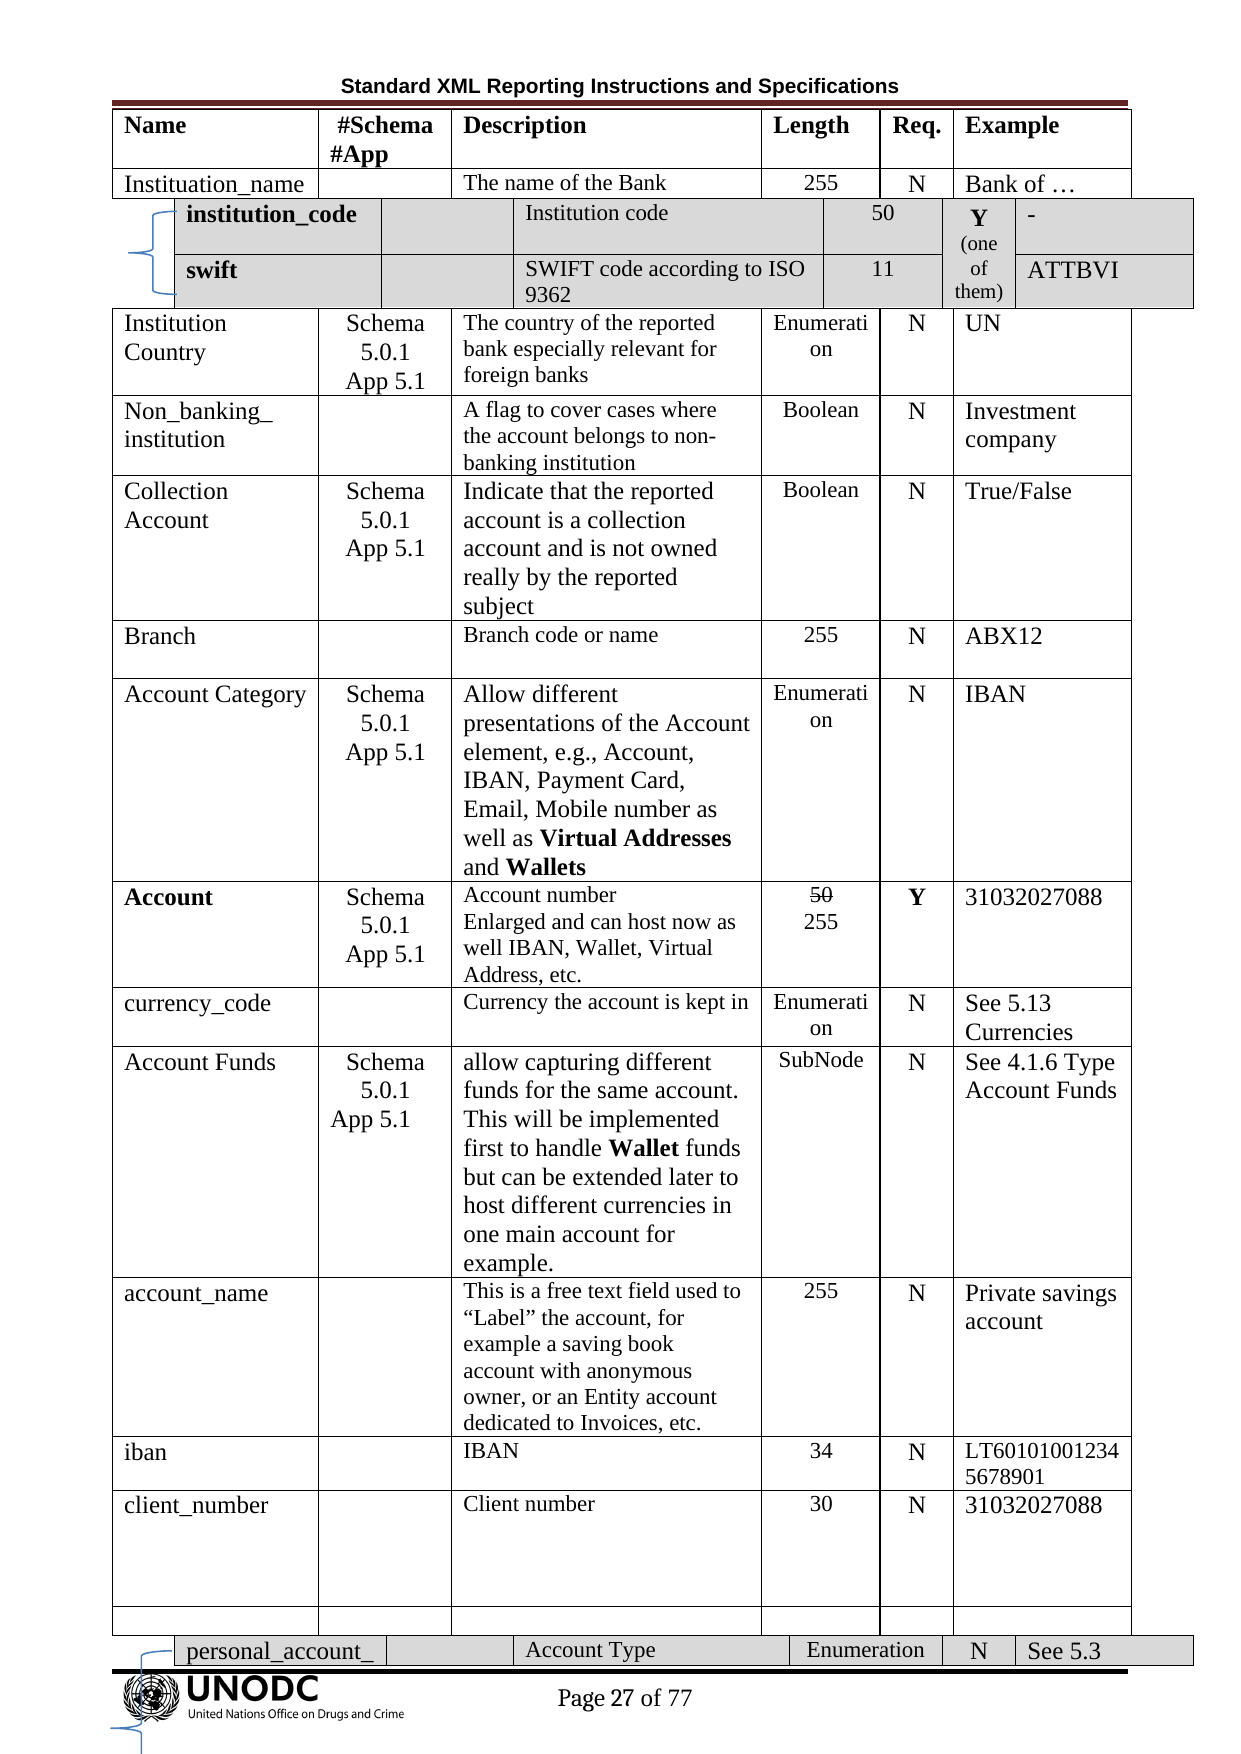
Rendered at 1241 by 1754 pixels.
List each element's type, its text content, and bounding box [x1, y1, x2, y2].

table_cell currency_code [113, 988, 318, 1046]
table_header Req. [881, 110, 953, 168]
table_cell ATTBVI [1016, 255, 1193, 307]
table_cell Boolean [762, 476, 879, 620]
table_cell N [881, 1278, 953, 1436]
table_cell swift [175, 255, 381, 307]
table_cell UN [954, 309, 1131, 395]
table_header Name [113, 110, 318, 168]
picture [123, 1673, 140, 1722]
table_cell Y (one of them) [943, 199, 1015, 307]
table_cell See 4.1.6 Type Account Funds [954, 1047, 1131, 1277]
table_cell [319, 988, 451, 1046]
table_cell Account number Enlarged and can host now as well IBAN, Wallet, Virtual Address, etc. [452, 882, 761, 987]
table_header Length [762, 110, 879, 168]
table_cell Enumeration [790, 1636, 942, 1665]
table_cell - [1016, 199, 1193, 254]
table_cell [762, 1607, 879, 1635]
table_cell [319, 621, 451, 678]
table_cell [387, 1636, 513, 1665]
table_cell N [881, 169, 953, 198]
table_cell N [881, 988, 953, 1046]
table_cell 31032027088 [954, 1491, 1131, 1606]
table_cell Boolean [762, 396, 879, 475]
table_cell True/False [954, 476, 1131, 620]
table_cell [319, 1607, 451, 1635]
table_cell SubNode [762, 1047, 879, 1277]
table_header Description [452, 110, 761, 168]
table_cell Allow different presentations of the Account element, e.g., Account, IBAN, Payment Card, Email, Mobile number as well as Virtual Addresses and Wallets [452, 679, 761, 881]
table_cell Instituation_name [113, 169, 318, 198]
table_header #Schema #App [319, 110, 451, 168]
table_cell 30 [762, 1491, 879, 1606]
table_cell Enumeration [762, 988, 879, 1046]
table_cell N [881, 1437, 953, 1489]
table_cell A flag to cover cases where the account belongs to non-banking institution [452, 396, 761, 475]
table_cell 31032027088 [954, 882, 1131, 987]
table_cell The name of the Bank [452, 169, 761, 198]
table_cell IBAN [452, 1437, 761, 1489]
table_cell 50 255 [762, 882, 879, 987]
table_cell N [881, 309, 953, 395]
table_cell Currency the account is kept in [452, 988, 761, 1046]
table_cell Client number [452, 1491, 761, 1606]
table_cell [452, 1607, 761, 1635]
table_cell IBAN [954, 679, 1131, 881]
table_cell 255 [762, 169, 879, 198]
table_cell [319, 1491, 451, 1606]
table_cell 50 [824, 199, 942, 254]
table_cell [514, 1636, 789, 1665]
table_cell Schema 5.0.1 App 5.1 [319, 882, 451, 987]
table_cell Y [881, 882, 953, 987]
table_cell [113, 1607, 318, 1635]
table_cell 34 [762, 1437, 879, 1489]
table_cell 255 [762, 1278, 879, 1436]
table_cell [881, 1607, 953, 1635]
table_cell 11 [824, 255, 942, 307]
table_cell Enumeration [762, 309, 879, 395]
table_cell [382, 255, 513, 307]
table_cell institution_code [175, 199, 381, 254]
table_cell [319, 1437, 451, 1489]
table_cell N [943, 1636, 1015, 1665]
table_cell This is a free text field used to “Label” the account, for example a saving book account with anonymous owner, or an Entity account dedicated to Invoices, etc. [452, 1278, 761, 1436]
table_cell Branch [113, 621, 318, 678]
table_cell LT601010012345678901 [954, 1437, 1131, 1489]
table_cell [382, 199, 513, 254]
table_cell 255 [762, 621, 879, 678]
table_cell [954, 1607, 1131, 1635]
table_cell Collection Account [113, 476, 318, 620]
table_cell account_name [113, 1278, 318, 1436]
table_cell Account Funds [113, 1047, 318, 1277]
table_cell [175, 1636, 386, 1665]
table_cell iban [113, 1437, 318, 1489]
table_cell Schema 5.0.1 App 5.1 [319, 309, 451, 395]
table_cell SWIFT code according to ISO 9362 [514, 255, 823, 307]
table_cell Bank of … [954, 169, 1131, 198]
table_cell Schema 5.0.1 App 5.1 [319, 679, 451, 881]
table_cell Branch code or name [452, 621, 761, 678]
table_cell [319, 169, 451, 198]
table_cell See 5.13 Currencies [954, 988, 1131, 1046]
table_cell Institution code [514, 199, 823, 254]
table_cell client_number [113, 1491, 318, 1606]
table_cell allow capturing different funds for the same account. This will be implemented first to handle Wallet funds but can be extended later to host different currencies in one main account for example. [452, 1047, 761, 1277]
table_cell Non_banking_ institution [113, 396, 318, 475]
table_cell Schema 5.0.1 App 5.1 [319, 1047, 451, 1277]
table_cell [319, 1278, 451, 1436]
table_cell Schema 5.0.1 App 5.1 [319, 476, 451, 620]
table_cell N [881, 621, 953, 678]
table_cell Institution Country [113, 309, 318, 395]
table_cell N [881, 396, 953, 475]
table_cell Indicate that the reported account is a collection account and is not owned really by the reported subject [452, 476, 761, 620]
table_cell N [881, 1047, 953, 1277]
table_header Example [954, 110, 1131, 168]
picture [143, 1673, 404, 1722]
table_cell N [881, 1491, 953, 1606]
table_cell Investment company [954, 396, 1131, 475]
table_cell ABX12 [954, 621, 1131, 678]
table_cell [319, 396, 451, 475]
table_cell The country of the reported bank especially relevant for foreign banks [452, 309, 761, 395]
table_cell N [881, 476, 953, 620]
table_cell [1016, 1636, 1193, 1665]
table_cell Account [113, 882, 318, 987]
table_cell Private savings account [954, 1278, 1131, 1436]
table_cell Enumeration [762, 679, 879, 881]
table_cell Account Category [113, 679, 318, 881]
table_cell N [881, 679, 953, 881]
